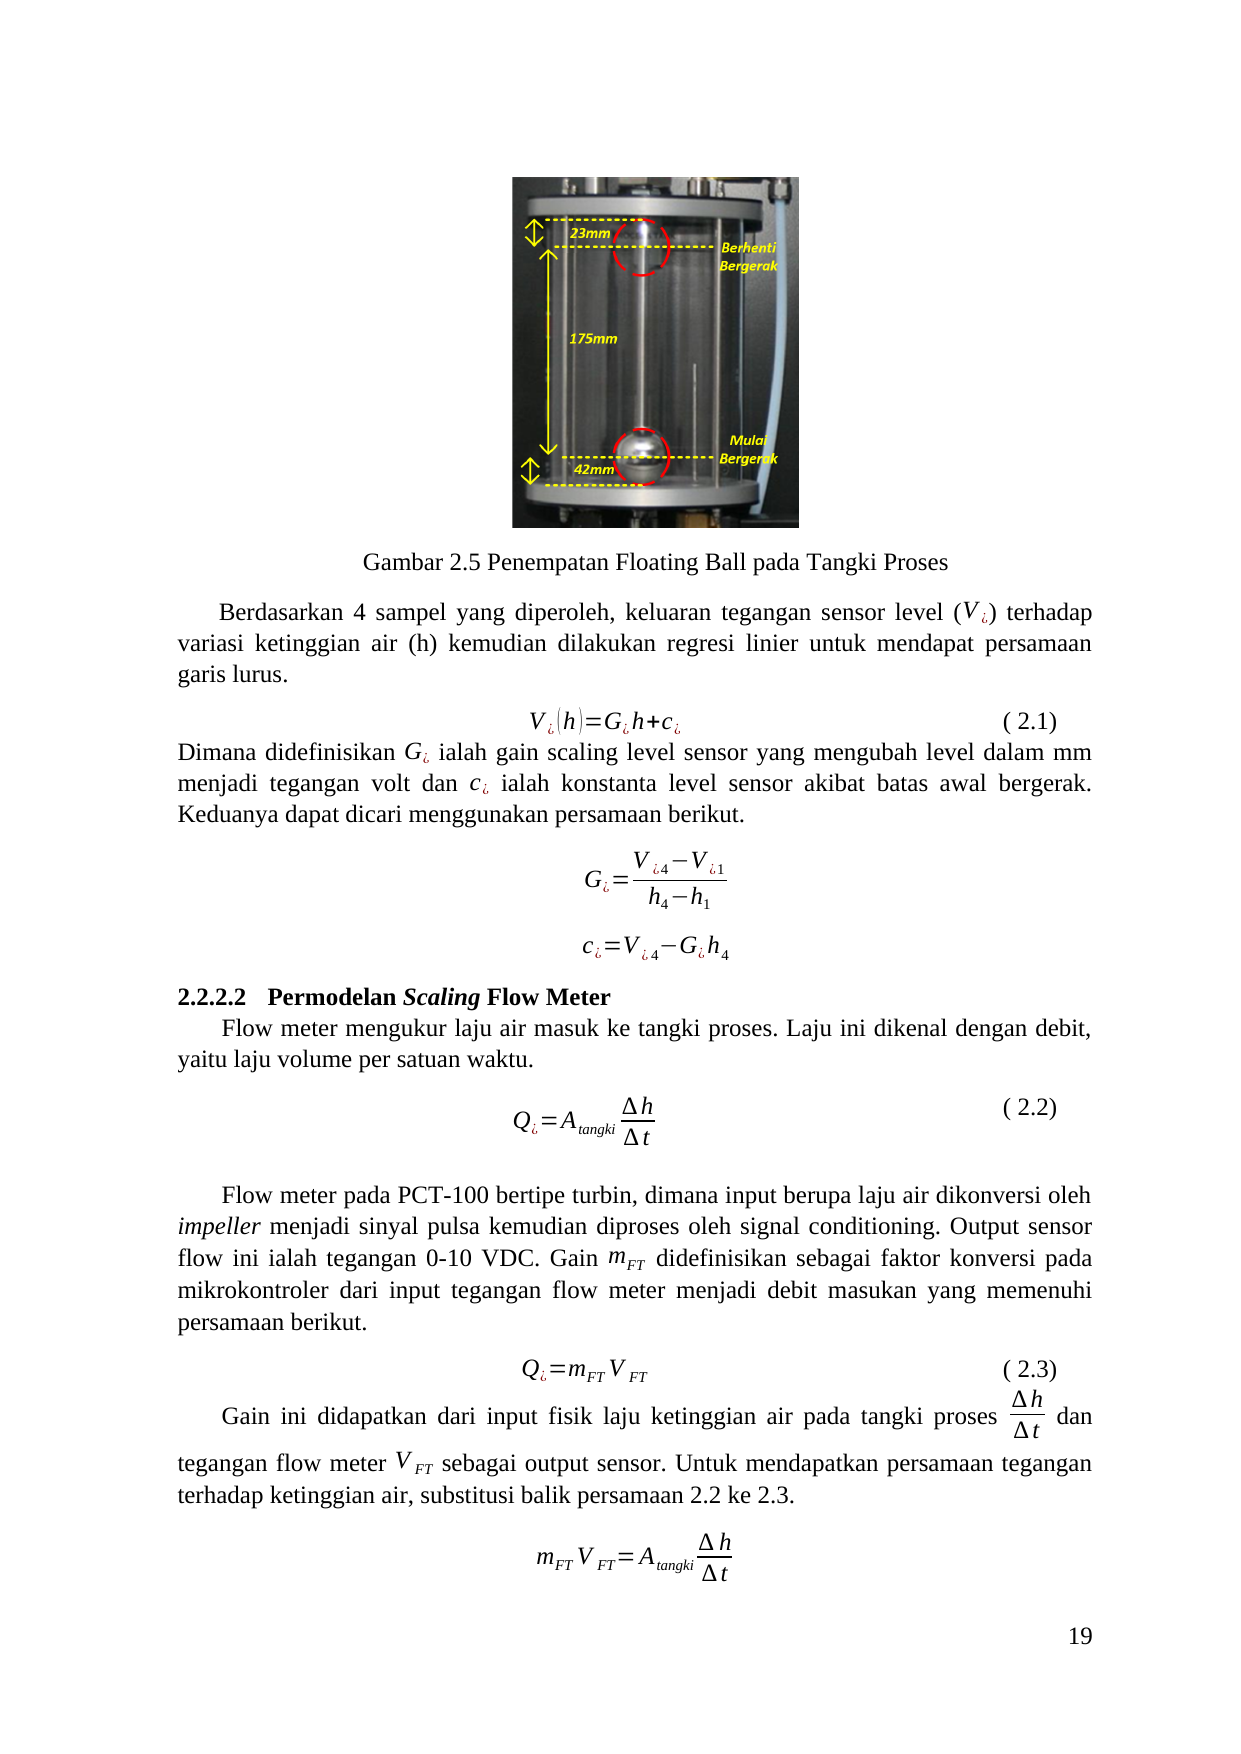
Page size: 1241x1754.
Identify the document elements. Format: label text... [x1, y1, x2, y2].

text Gambar 2.5 Penempatan Floating Ball pada Tangki Proses [177, 547, 1092, 576]
picture [512, 177, 799, 528]
text Dimana didefinisikan ialah gain scaling level sensor yang mengubah level dalam mm menjadi tegangan volt dan ialah konstanta level sensor akibat batas awal bergerak. Keduanya dapat dicari menggunakan persamaan berikut. [177, 737, 1092, 828]
table_header ( 2.1) [991, 706, 1093, 737]
table_header ( 2.2) [991, 1092, 1093, 1180]
text Berdasarkan 4 sampel yang diperoleh, keluaran tegangan sensor level () terhadap variasi ketinggian air (h) kemudian dilakukan regresi linier untuk mendapat persamaan garis lurus. [177, 597, 1092, 687]
table_header [177, 1092, 991, 1180]
text Gain ini didapatkan dari input fisik laju ketinggian air pada tangki proses dan tegangan flow meter sebagai output sensor. Untuk mendapatkan persamaan tegangan terhadap ketinggian air, substitusi balik persamaan 2.2 ke 2.3. [177, 1386, 1092, 1509]
table_header [177, 1354, 991, 1386]
text Flow meter mengukur laju air masuk ke tangki proses. Laju ini dikenal dengan debit, yaitu laju volume per satuan waktu. [177, 1013, 1092, 1073]
table_header [177, 706, 991, 737]
table_header ( 2.3) [991, 1354, 1093, 1386]
text Flow meter pada PCT-100 bertipe turbin, dimana input berupa laju air dikonversi oleh impeller menjadi sinyal pulsa kemudian diproses oleh signal conditioning. Output sensor flow ini ialah tegangan 0-10 VDC. Gain didefinisikan sebagai faktor konversi pada mikrokontroler dari input tegangan flow meter menjadi debit masukan yang memenuhi persamaan berikut. [177, 1180, 1092, 1335]
subtitle Permodelan Scaling Flow Meter [177, 982, 1092, 1011]
